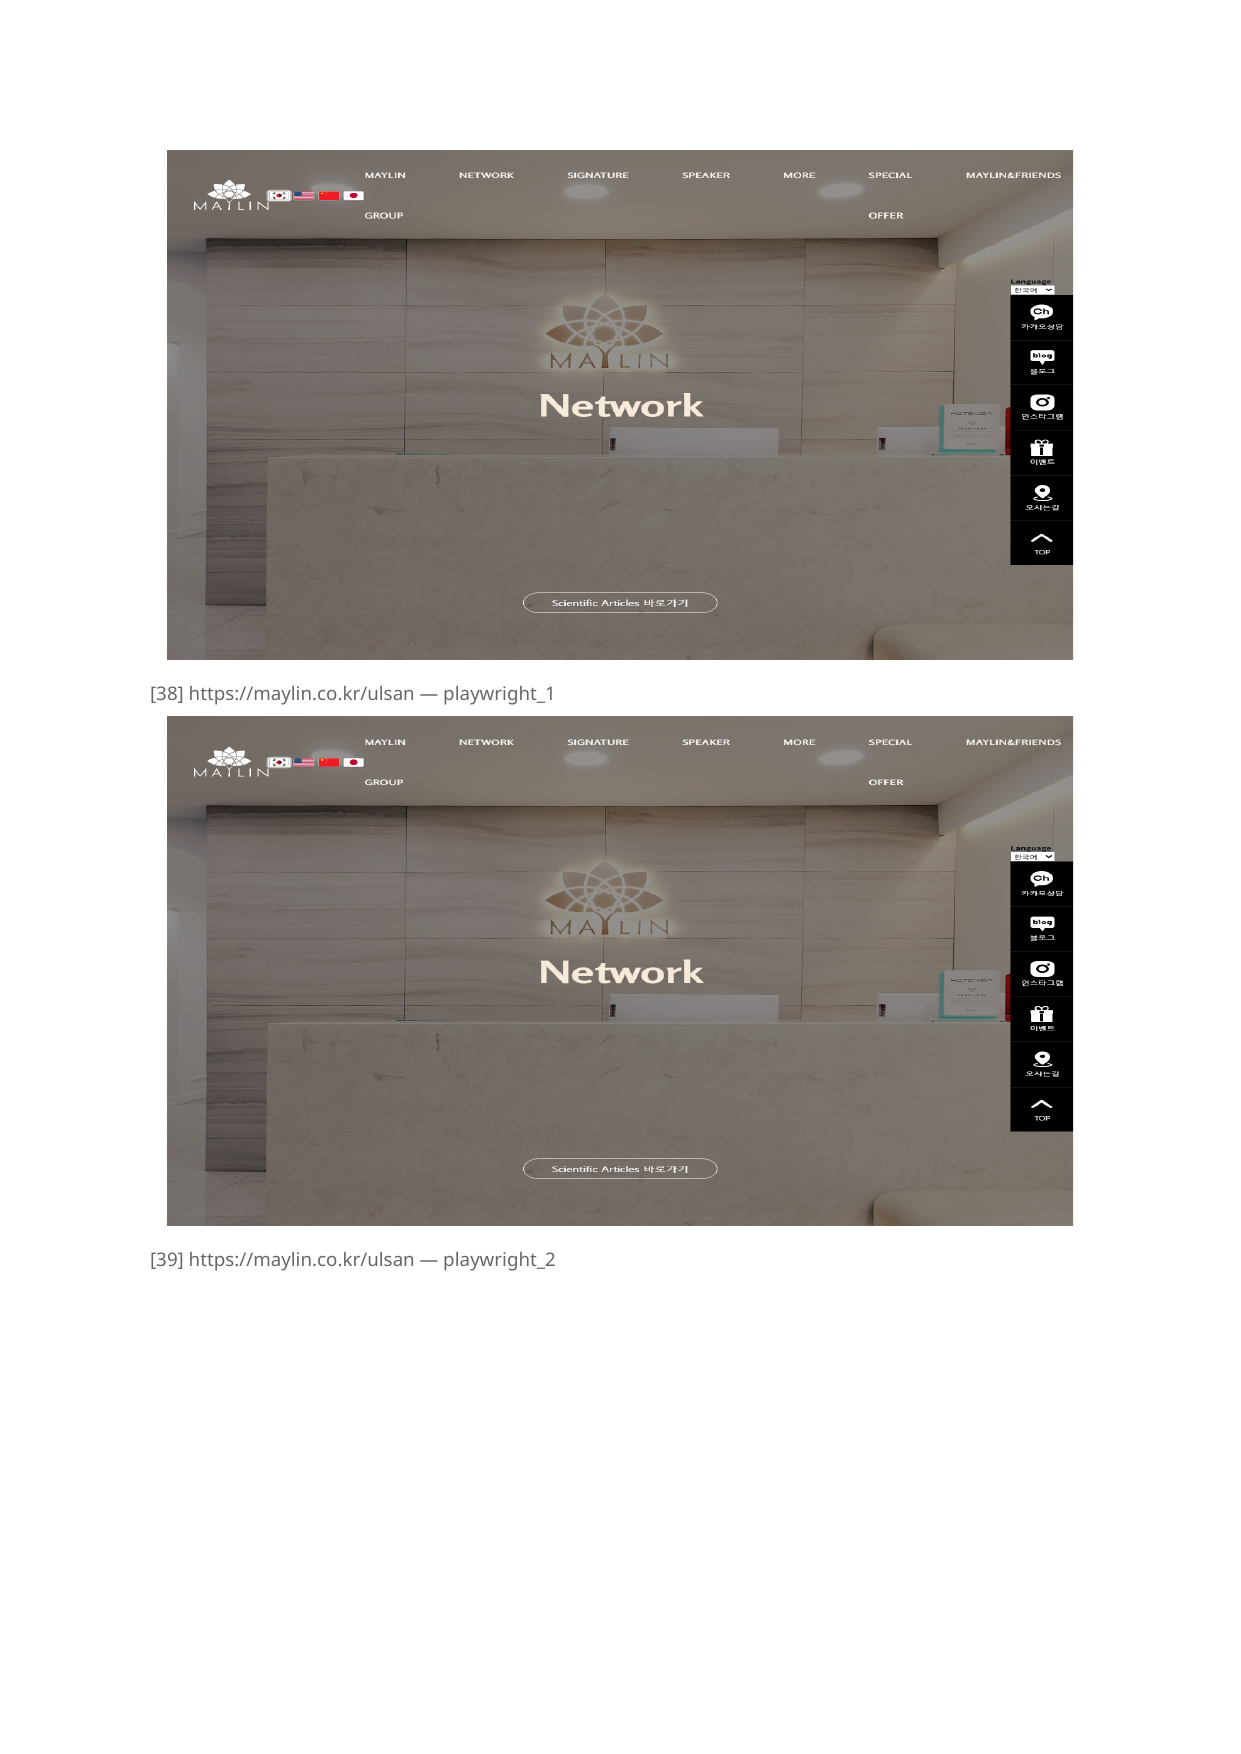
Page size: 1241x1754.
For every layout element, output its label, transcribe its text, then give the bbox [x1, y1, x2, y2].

text [38] https://maylin.co.kr/ulsan — playwright_1 [150, 680, 1090, 706]
picture [167, 150, 1074, 660]
text [39] https://maylin.co.kr/ulsan — playwright_2 [150, 1246, 1090, 1272]
picture [167, 716, 1074, 1226]
